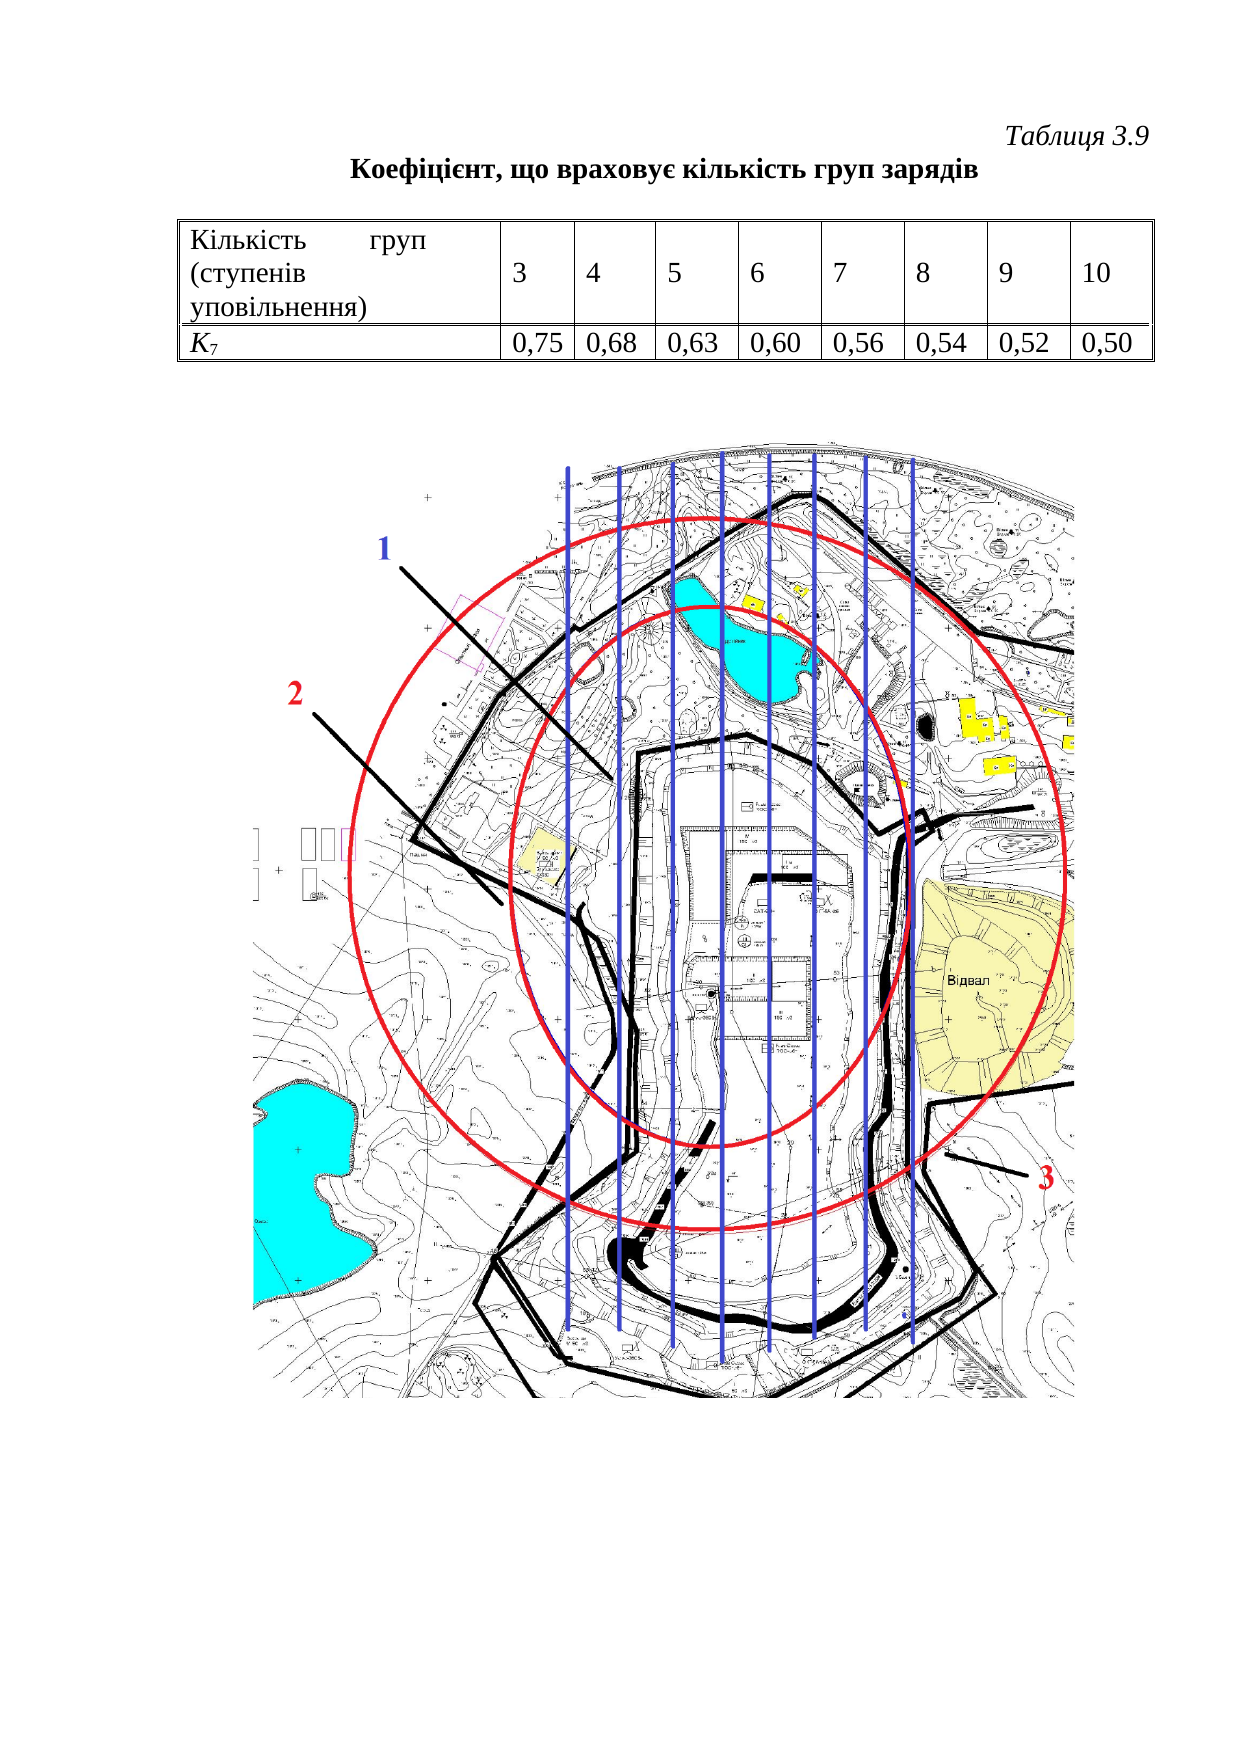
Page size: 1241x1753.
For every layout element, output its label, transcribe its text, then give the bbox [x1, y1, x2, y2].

text Коефіцієнт, що враховує кількість груп зарядів [177, 152, 1152, 185]
picture [252, 439, 1077, 1398]
table_header Кількість груп (ступенів уповільнення) [180, 222, 500, 322]
table_cell К7 [180, 323, 500, 359]
table_header 6 [739, 222, 821, 322]
text Таблиця 3.9 [177, 118, 1152, 152]
table_header 4 [575, 222, 655, 322]
table_header 3 [501, 222, 574, 322]
table_cell 0,60 [739, 326, 821, 359]
table_cell 0,56 [822, 326, 904, 359]
table_header 8 [905, 222, 987, 322]
table_cell 0,52 [988, 326, 1070, 359]
table_cell 0,54 [905, 326, 987, 359]
table_cell 0,75 [501, 326, 574, 359]
table_header 5 [656, 222, 738, 322]
table_header 9 [988, 222, 1070, 322]
table_cell 0,68 [575, 326, 655, 359]
table_cell 0,63 [656, 326, 738, 359]
table_header 10 [1071, 222, 1152, 322]
table_cell 0,50 [1071, 323, 1152, 359]
table_header 7 [822, 222, 904, 322]
